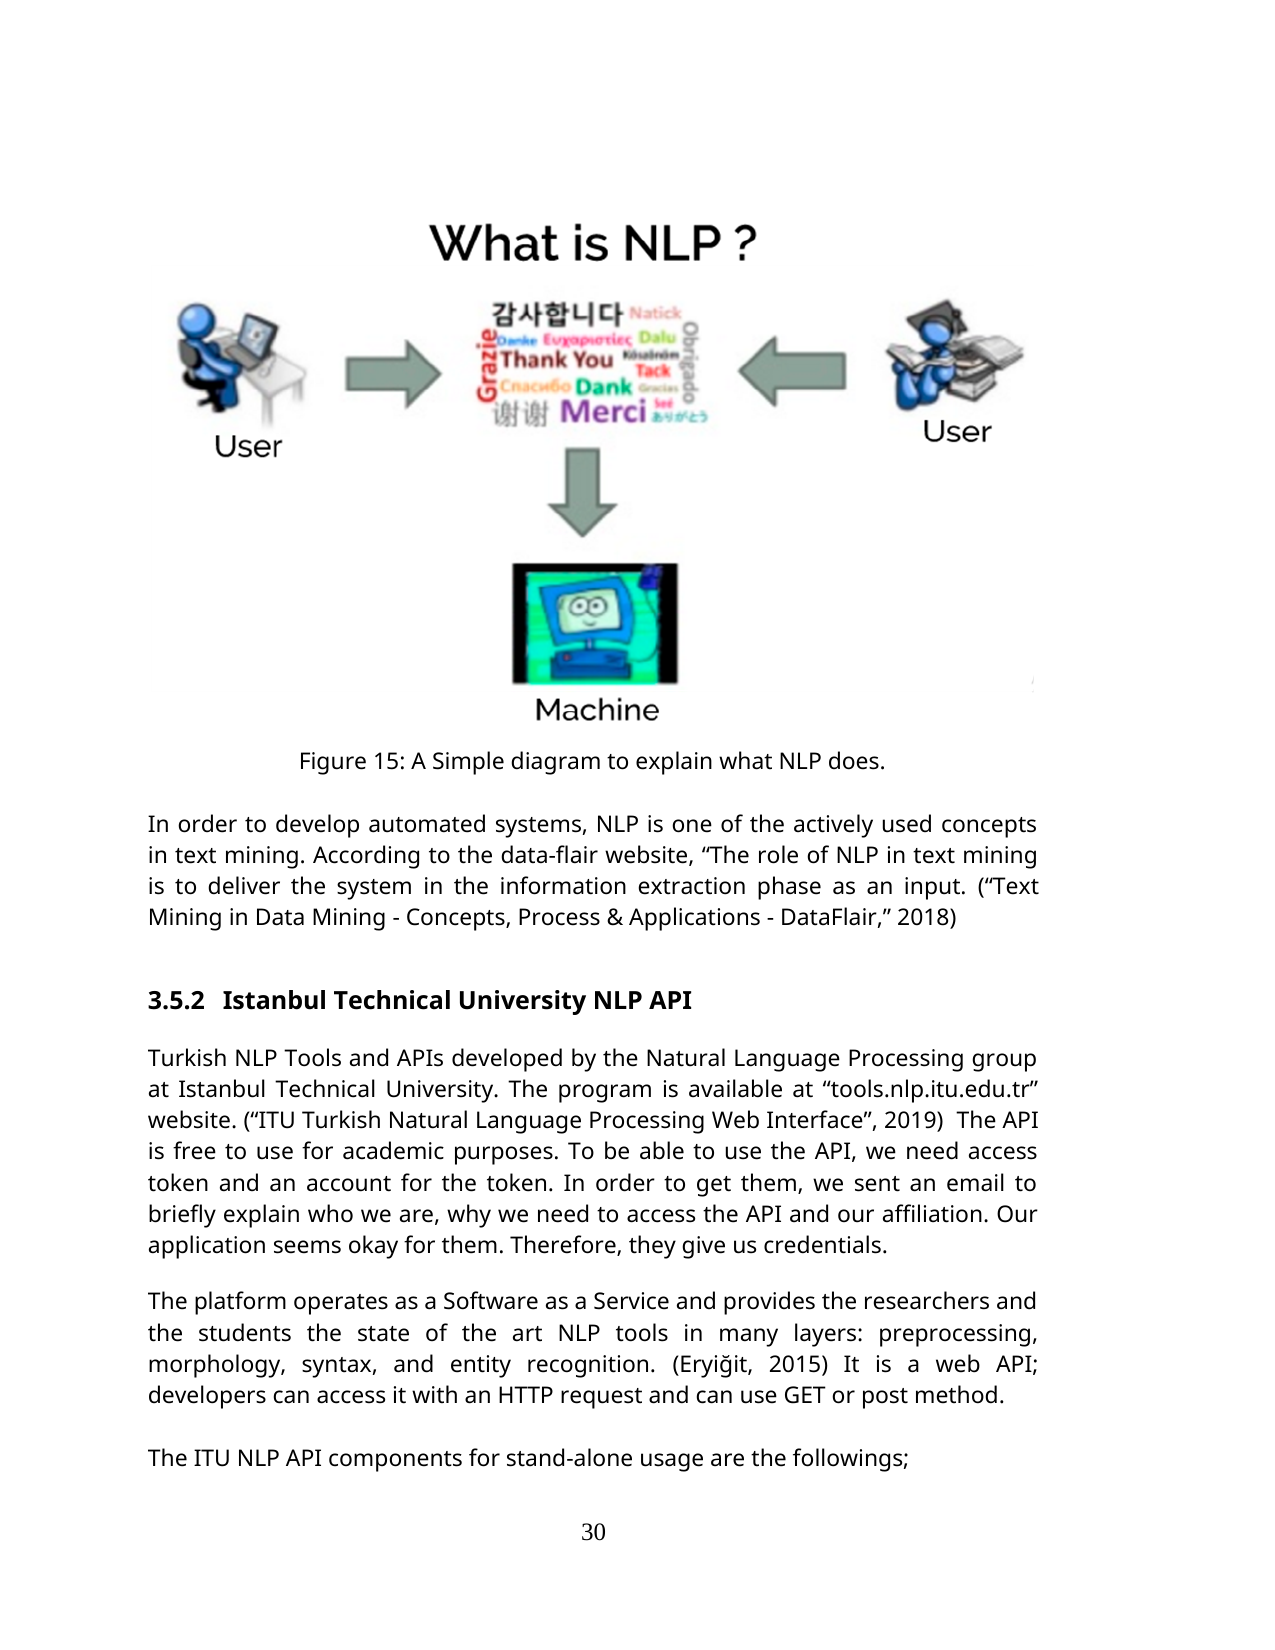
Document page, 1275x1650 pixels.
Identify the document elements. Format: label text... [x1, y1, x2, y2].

text Turkish NLP Tools and APIs developed by the Natural Language Processing group at Istanbul Technical University. The program is available at “tools.nlp.itu.edu.tr” website. (“ITU Turkish Natural Language Processing Web Interface”, 2019) The API is free to use for academic purposes. To be able to use the API, we need access token and an account for the token. In order to get them, we sent an email to briefly explain who we are, why we need to access the API and our affiliation. Our application seems okay for them. Therefore, they give us credentials. [148, 1042, 1039, 1260]
picture [150, 216, 1034, 736]
subtitle Istanbul Technical University NLP API [148, 982, 1039, 1017]
text The ITU NLP API components for stand-alone usage are the followings; [148, 1442, 1039, 1473]
text The platform operates as a Software as a Service and provides the researchers and the students the state of the art NLP tools in many layers: preprocessing, morphology, syntax, and entity recognition. (Eryiğit, 2015) It is a web API; developers can access it with an HTTP request and can use GET or post method. [148, 1285, 1039, 1410]
text In order to develop automated systems, NLP is one of the actively used concepts in text mining. According to the data-flair website, “The role of NLP in text mining is to deliver the system in the information extraction phase as an input. (“Text Mining in Data Mining - Concepts, Process & Applications - DataFlair,” 2018) [148, 807, 1039, 932]
